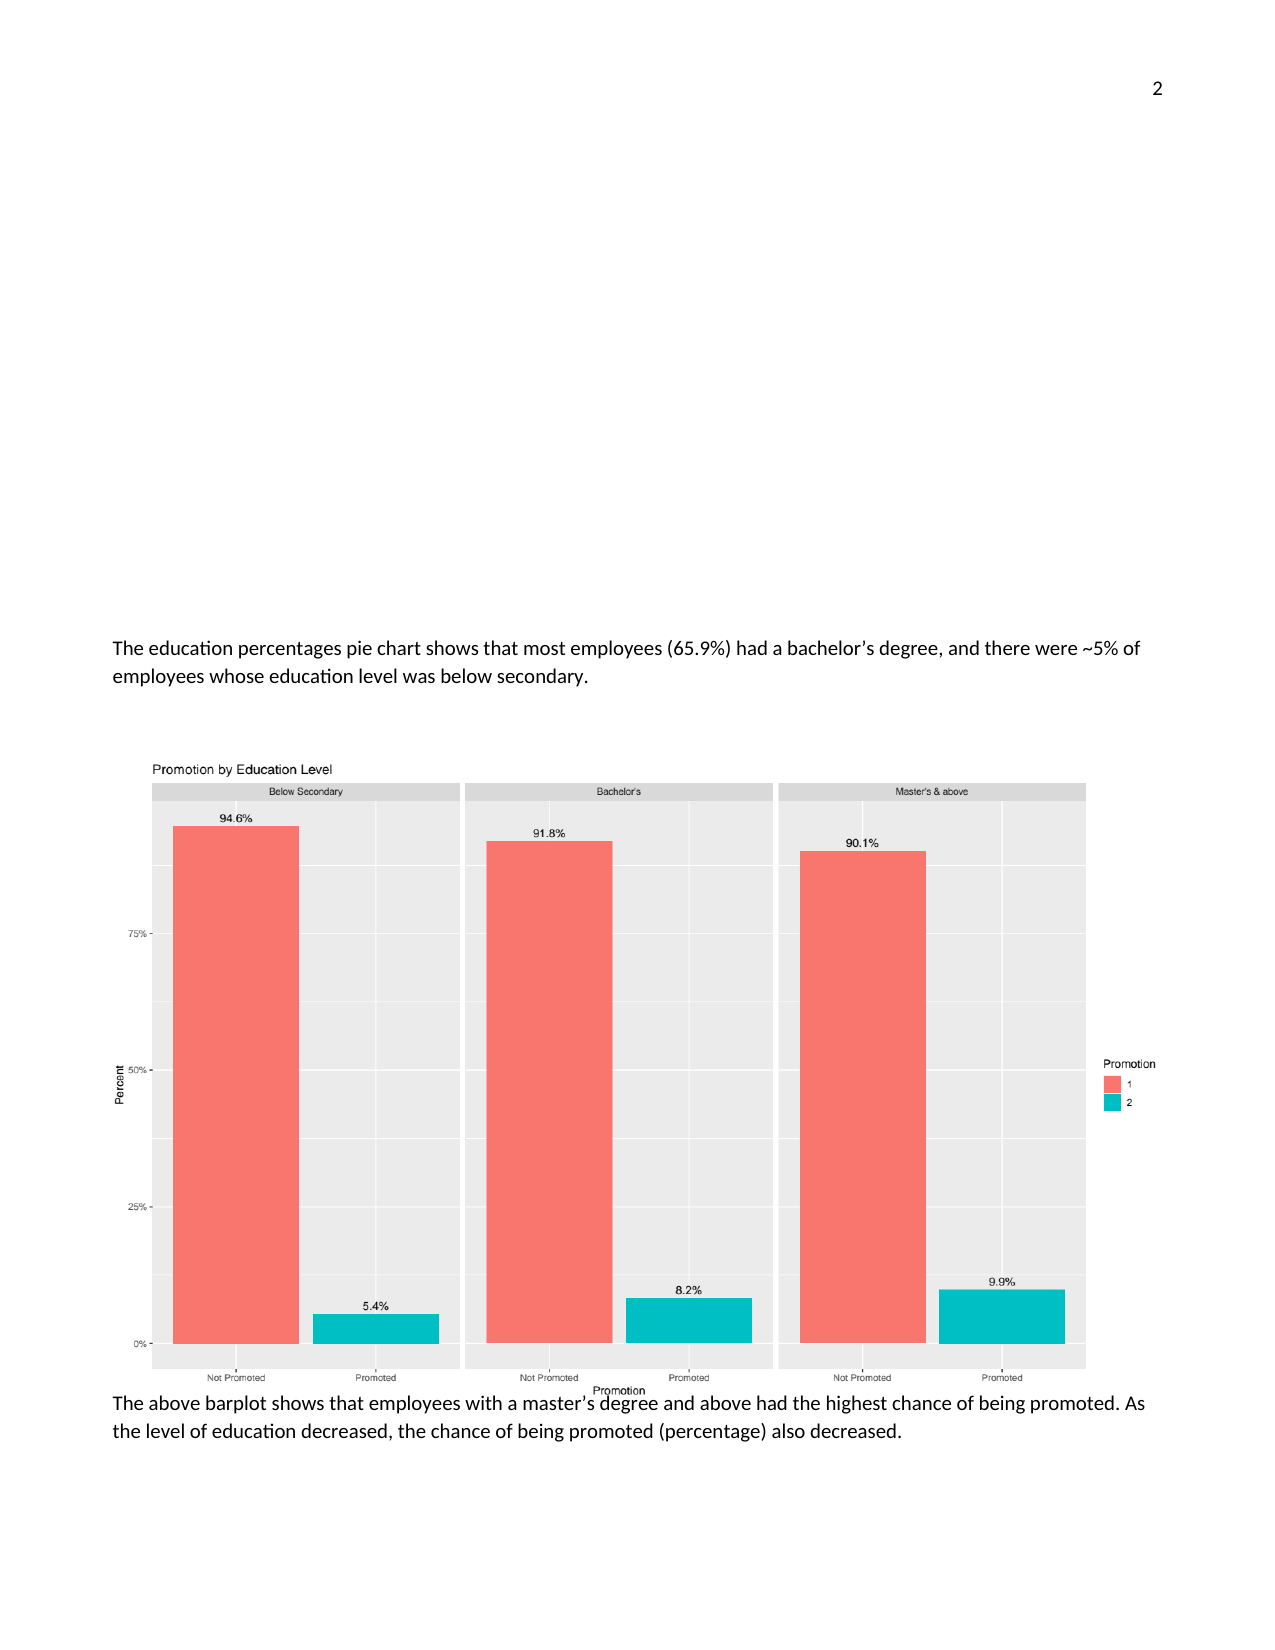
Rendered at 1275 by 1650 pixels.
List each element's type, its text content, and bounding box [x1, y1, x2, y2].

text The education percentages pie chart shows that most employees (65.9%) had a bachelor’s degree, and there were ~5% of employees whose education level was below secondary. [112, 635, 1162, 688]
text The above barplot shows that employees with a master’s degree and above had the highest chance of being promoted. As the level of education decreased, the chance of being promoted (percentage) also decreased. [112, 1390, 1162, 1444]
